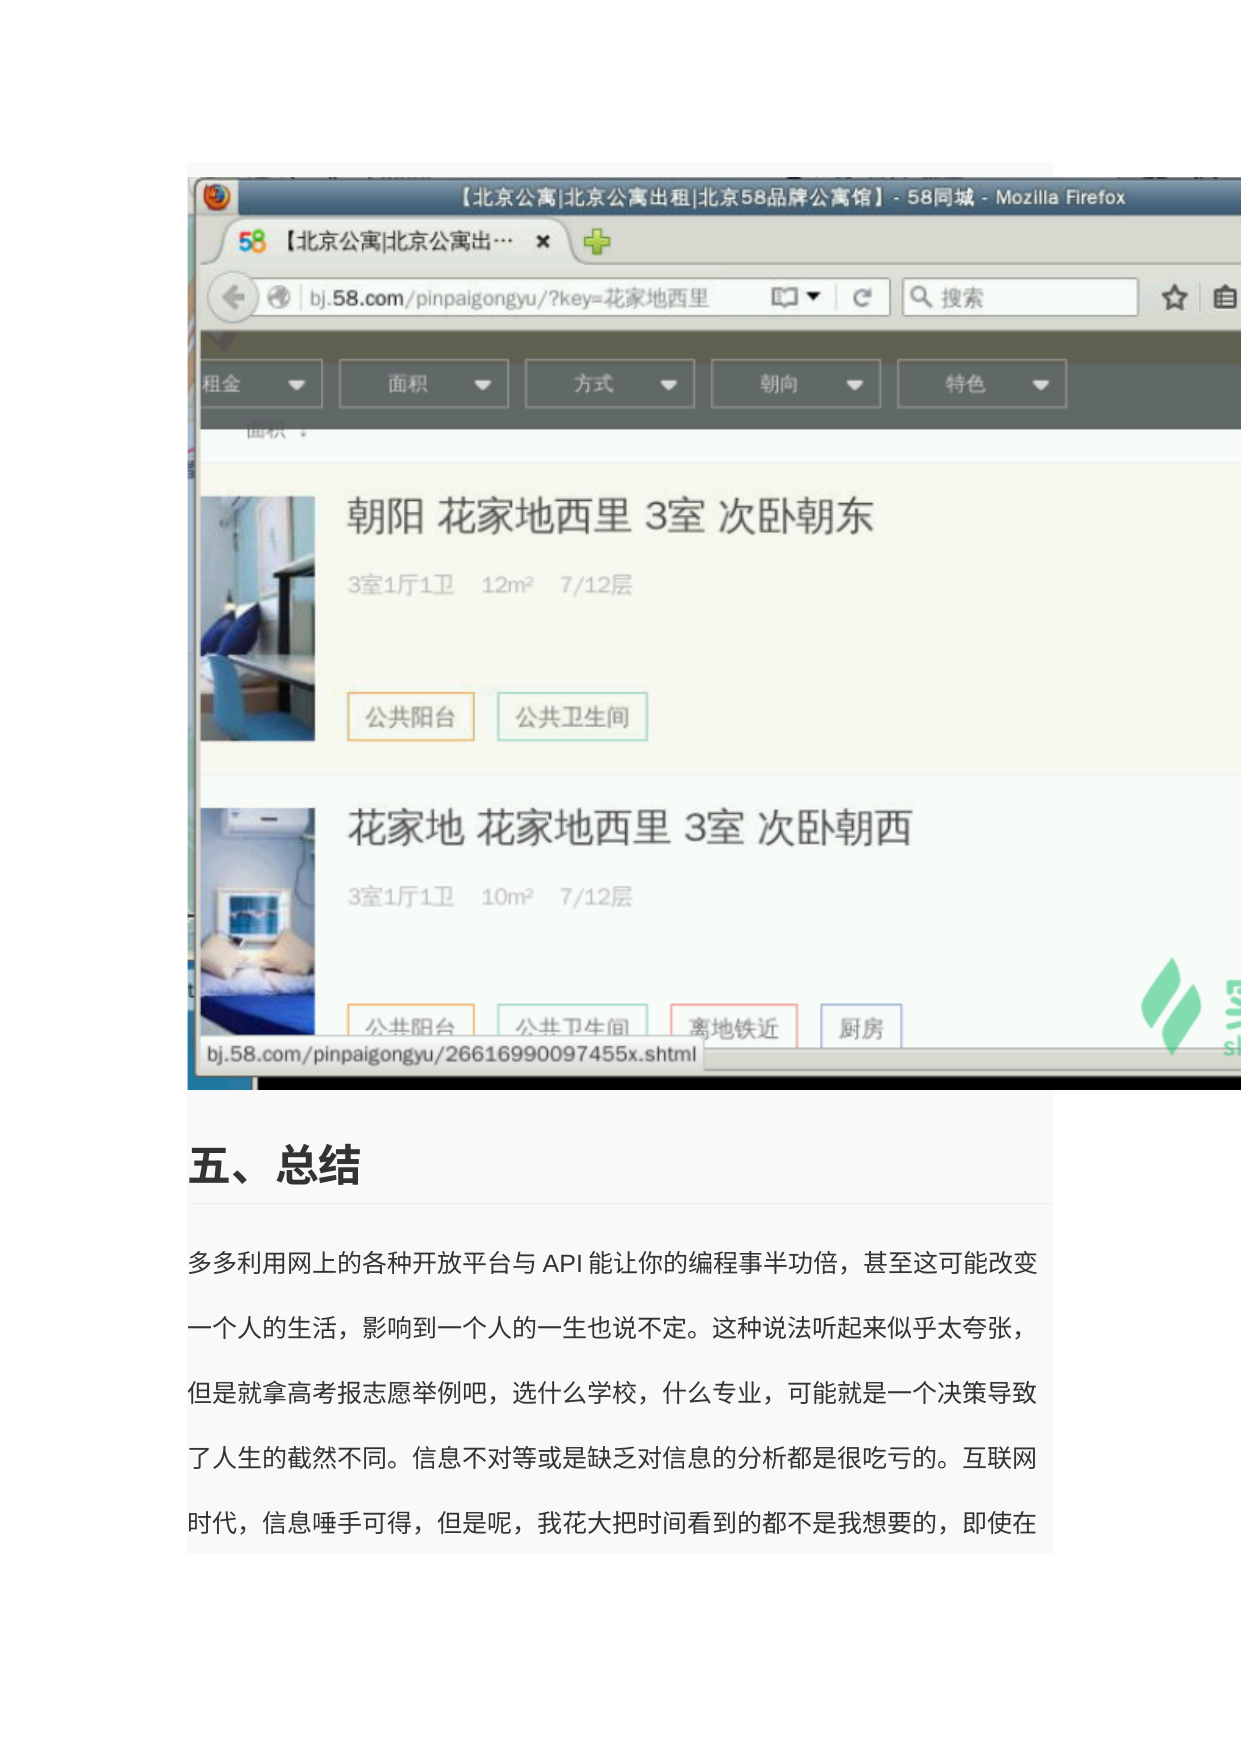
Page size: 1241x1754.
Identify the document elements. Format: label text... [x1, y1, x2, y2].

text 五、总结 [187, 1129, 1053, 1204]
picture [187, 177, 1241, 1090]
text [187, 1229, 1053, 1554]
